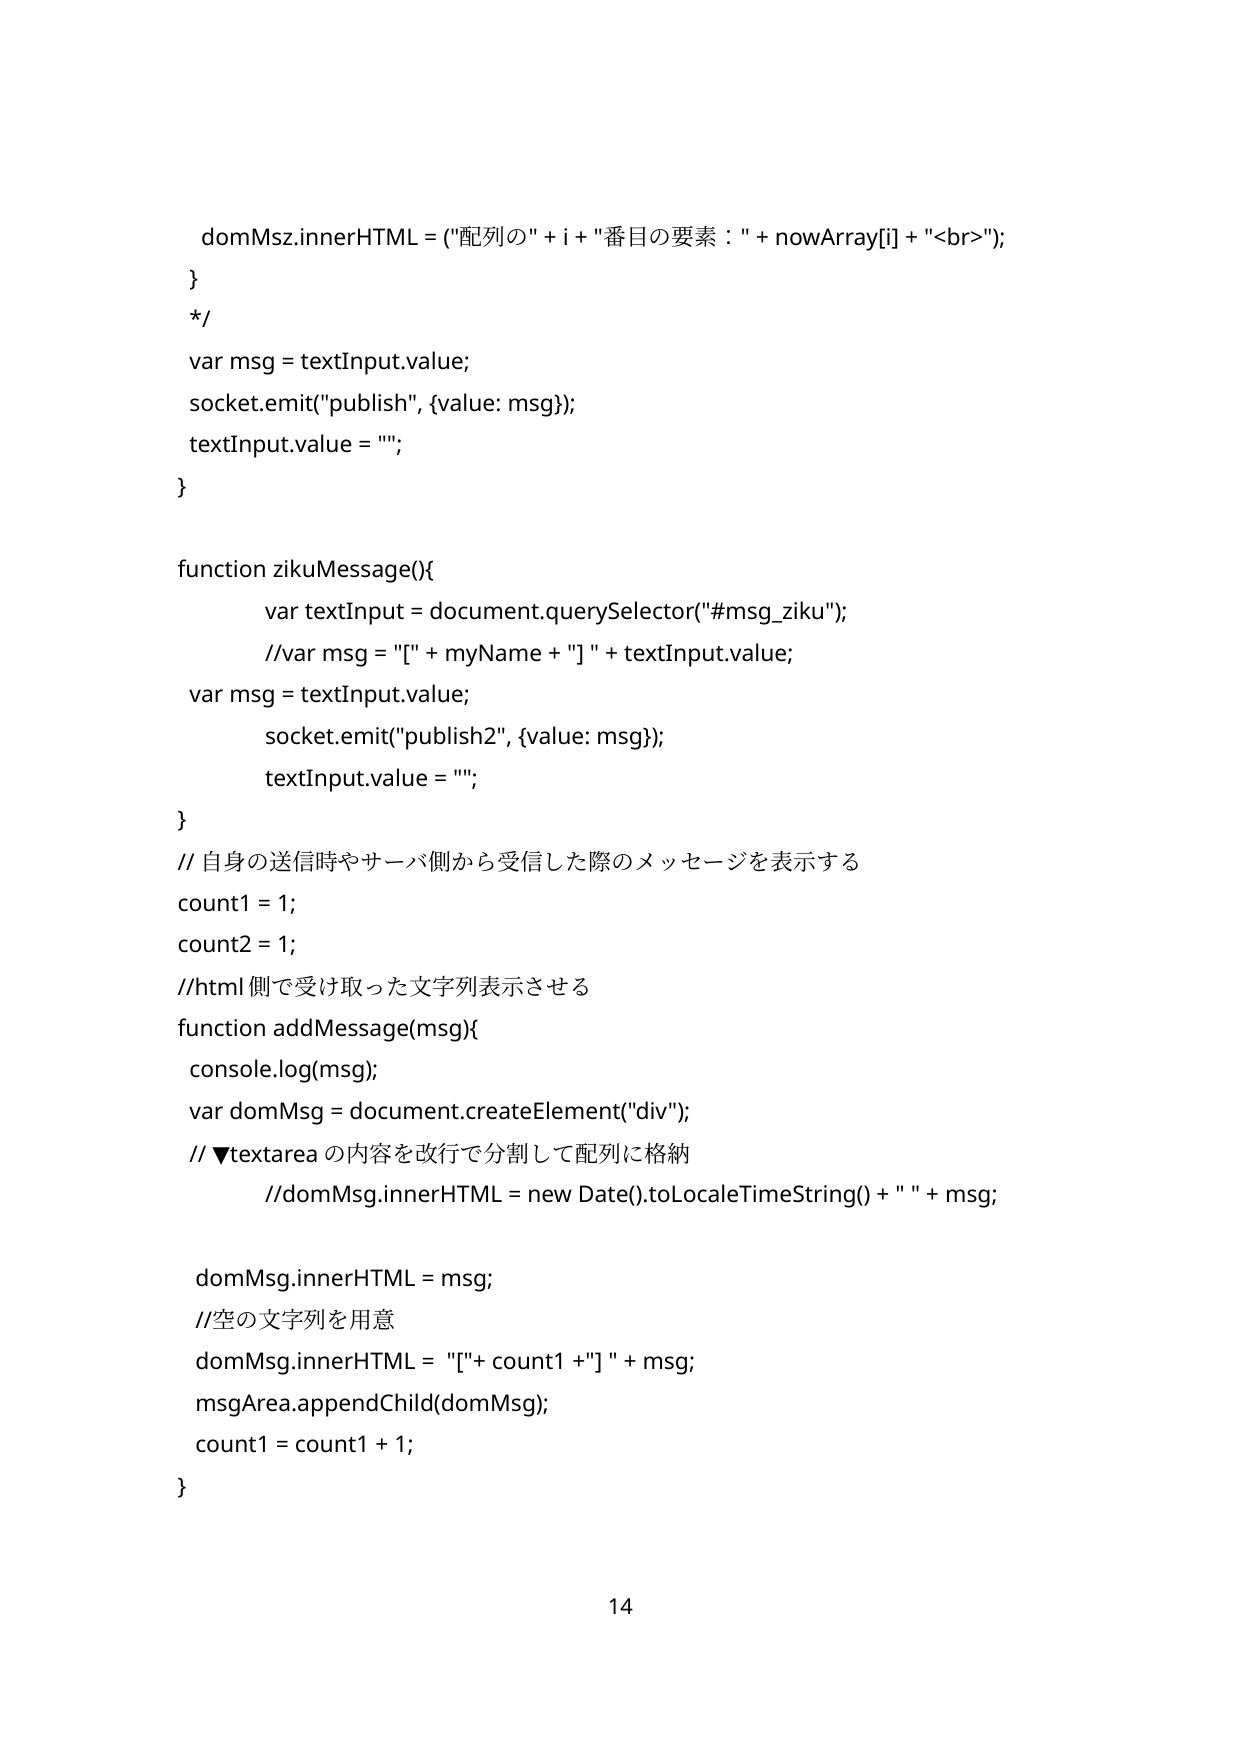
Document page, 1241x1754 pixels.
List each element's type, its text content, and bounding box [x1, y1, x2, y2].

text textInput.value = ""; [177, 758, 1063, 796]
text var domMsg = document.createElement("div"); [177, 1092, 1063, 1129]
text msgArea.appendChild(domMsg); [177, 1383, 1063, 1421]
text function zikuMessage(){ [177, 550, 1063, 588]
text textInput.value = ""; [177, 425, 1063, 463]
text } [177, 258, 1063, 296]
text socket.emit("publish2", {value: msg}); [177, 717, 1063, 754]
text count1 = count1 + 1; [177, 1425, 1063, 1463]
text var textInput = document.querySelector("#msg_ziku"); [177, 592, 1063, 629]
text //domMsg.innerHTML = new Date().toLocaleTimeString() + " " + msg; [177, 1175, 1063, 1213]
text } [177, 1467, 1063, 1504]
text } [177, 800, 1063, 838]
text domMsg.innerHTML = msg; [177, 1258, 1063, 1296]
text count2 = 1; [177, 925, 1063, 963]
text } [177, 467, 1063, 504]
text count1 = 1; [177, 883, 1063, 921]
text console.log(msg); [177, 1050, 1063, 1088]
text //html側で受け取った文字列表示させる [177, 967, 1063, 1004]
text */ [177, 300, 1063, 338]
text socket.emit("publish", {value: msg}); [177, 383, 1063, 421]
text var msg = textInput.value; [177, 342, 1063, 379]
text function addMessage(msg){ [177, 1008, 1063, 1046]
text domMsz.innerHTML = ("配列の" + i + "番目の要素：" + nowArray[i] + "<br>"); [177, 217, 1063, 254]
text //var msg = "[" + myName + "] " + textInput.value; [177, 633, 1063, 671]
text //空の文字列を用意 [177, 1300, 1063, 1338]
text domMsg.innerHTML = "["+ count1 +"] " + msg; [177, 1342, 1063, 1379]
text var msg = textInput.value; [177, 675, 1063, 713]
text // ▼textareaの内容を改行で分割して配列に格納 [177, 1133, 1063, 1171]
text // 自身の送信時やサーバ側から受信した際のメッセージを表示する [177, 842, 1063, 879]
